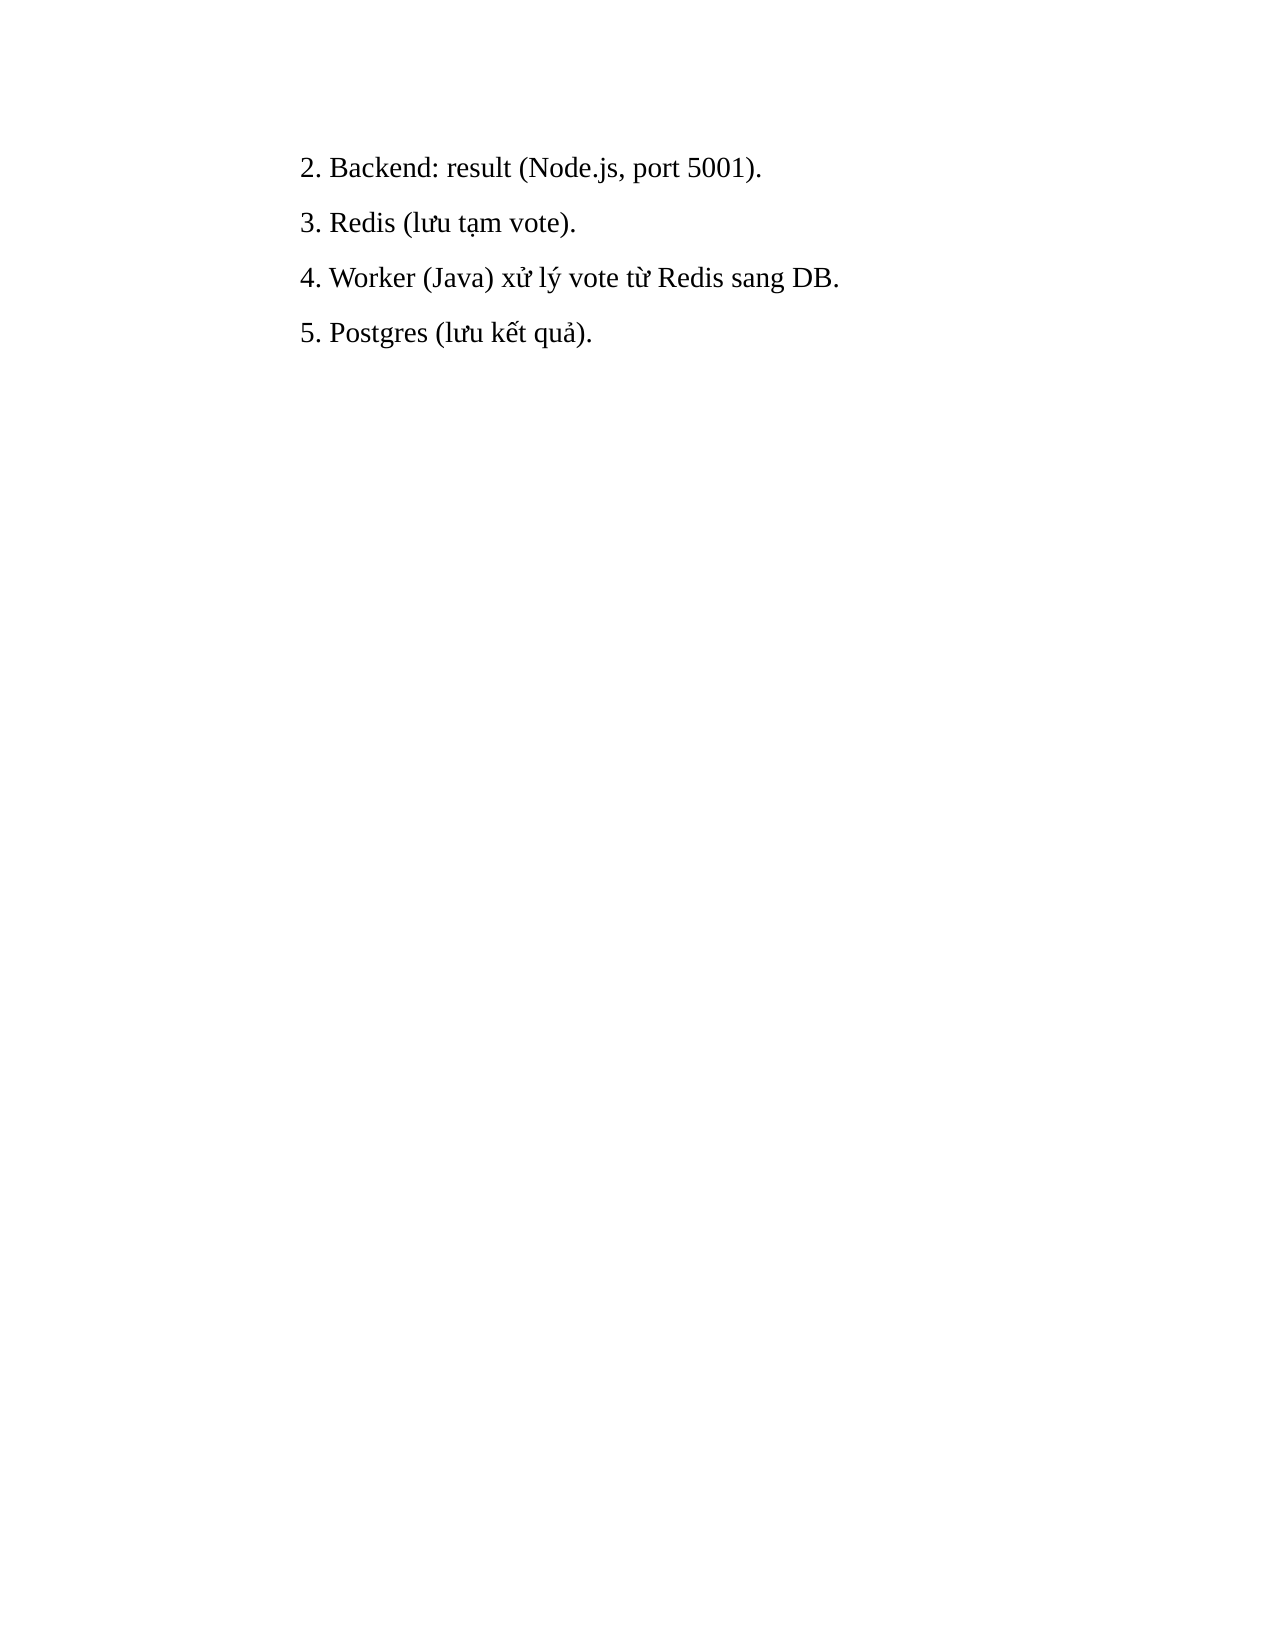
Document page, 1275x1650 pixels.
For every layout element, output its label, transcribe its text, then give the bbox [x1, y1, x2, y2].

text 2. Backend: result (Node.js, port 5001). [150, 150, 1125, 183]
text 3. Redis (lưu tạm vote). [150, 205, 1125, 239]
text 5. Postgres (lưu kết quả). [150, 316, 1125, 349]
text 4. Worker (Java) xử lý vote từ Redis sang DB. [150, 260, 1125, 294]
